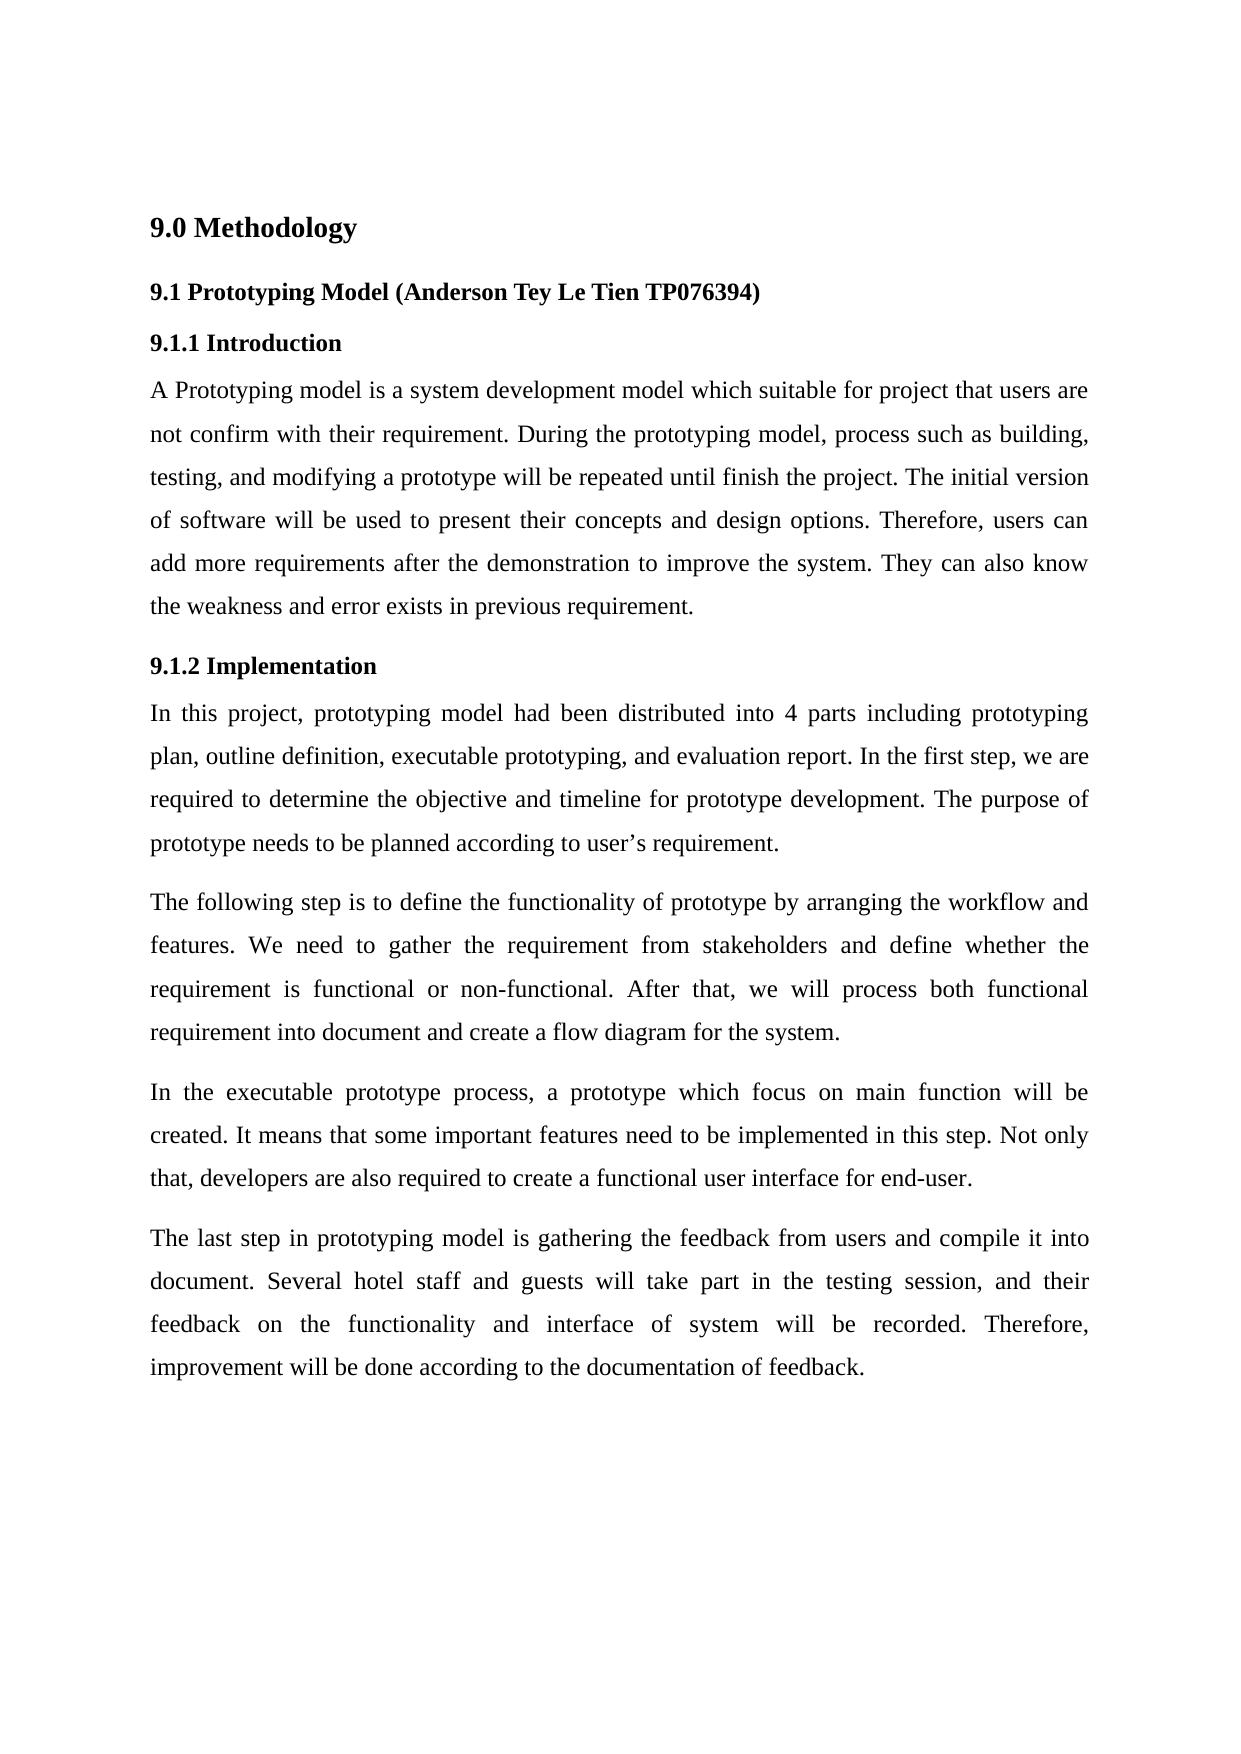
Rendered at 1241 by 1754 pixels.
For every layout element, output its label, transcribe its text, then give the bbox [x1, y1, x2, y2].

text In the executable prototype process, a prototype which focus on main function will be created. It means that some important features need to be implemented in this step. Not only that, developers are also required to create a functional user interface for end-user. [150, 1077, 1090, 1192]
text In this project, prototyping model had been distributed into 4 parts including prototyping plan, outline definition, executable prototyping, and evaluation report. In the first step, we are required to determine the objective and timeline for prototype development. The purpose of prototype needs to be planned according to user’s requirement. [150, 698, 1090, 856]
subtitle 9.1.1 Introduction [150, 328, 1090, 357]
text A Prototyping model is a system development model which suitable for project that users are not confirm with their requirement. During the prototyping model, process such as building, testing, and modifying a prototype will be repeated until finish the project. The initial version of software will be used to present their concepts and design options. Therefore, users can add more requirements after the demonstration to improve the system. They can also know the weakness and error exists in previous requirement. [150, 376, 1090, 620]
subtitle 9.0 Methodology [150, 210, 1090, 243]
subtitle 9.1 Prototyping Model (Anderson Tey Le Tien TP076394) [150, 277, 1090, 306]
text The last step in prototyping model is gathering the feedback from users and compile it into document. Several hotel staff and guests will take part in the testing session, and their feedback on the functionality and interface of system will be recorded. Therefore, improvement will be done according to the documentation of feedback. [150, 1223, 1090, 1381]
subtitle 9.1.2 Implementation [150, 651, 1090, 680]
text The following step is to define the functionality of prototype by arranging the workflow and features. We need to gather the requirement from stakeholders and define whether the requirement is functional or non-functional. After that, we will process both functional requirement into document and create a flow diagram for the system. [150, 887, 1090, 1046]
